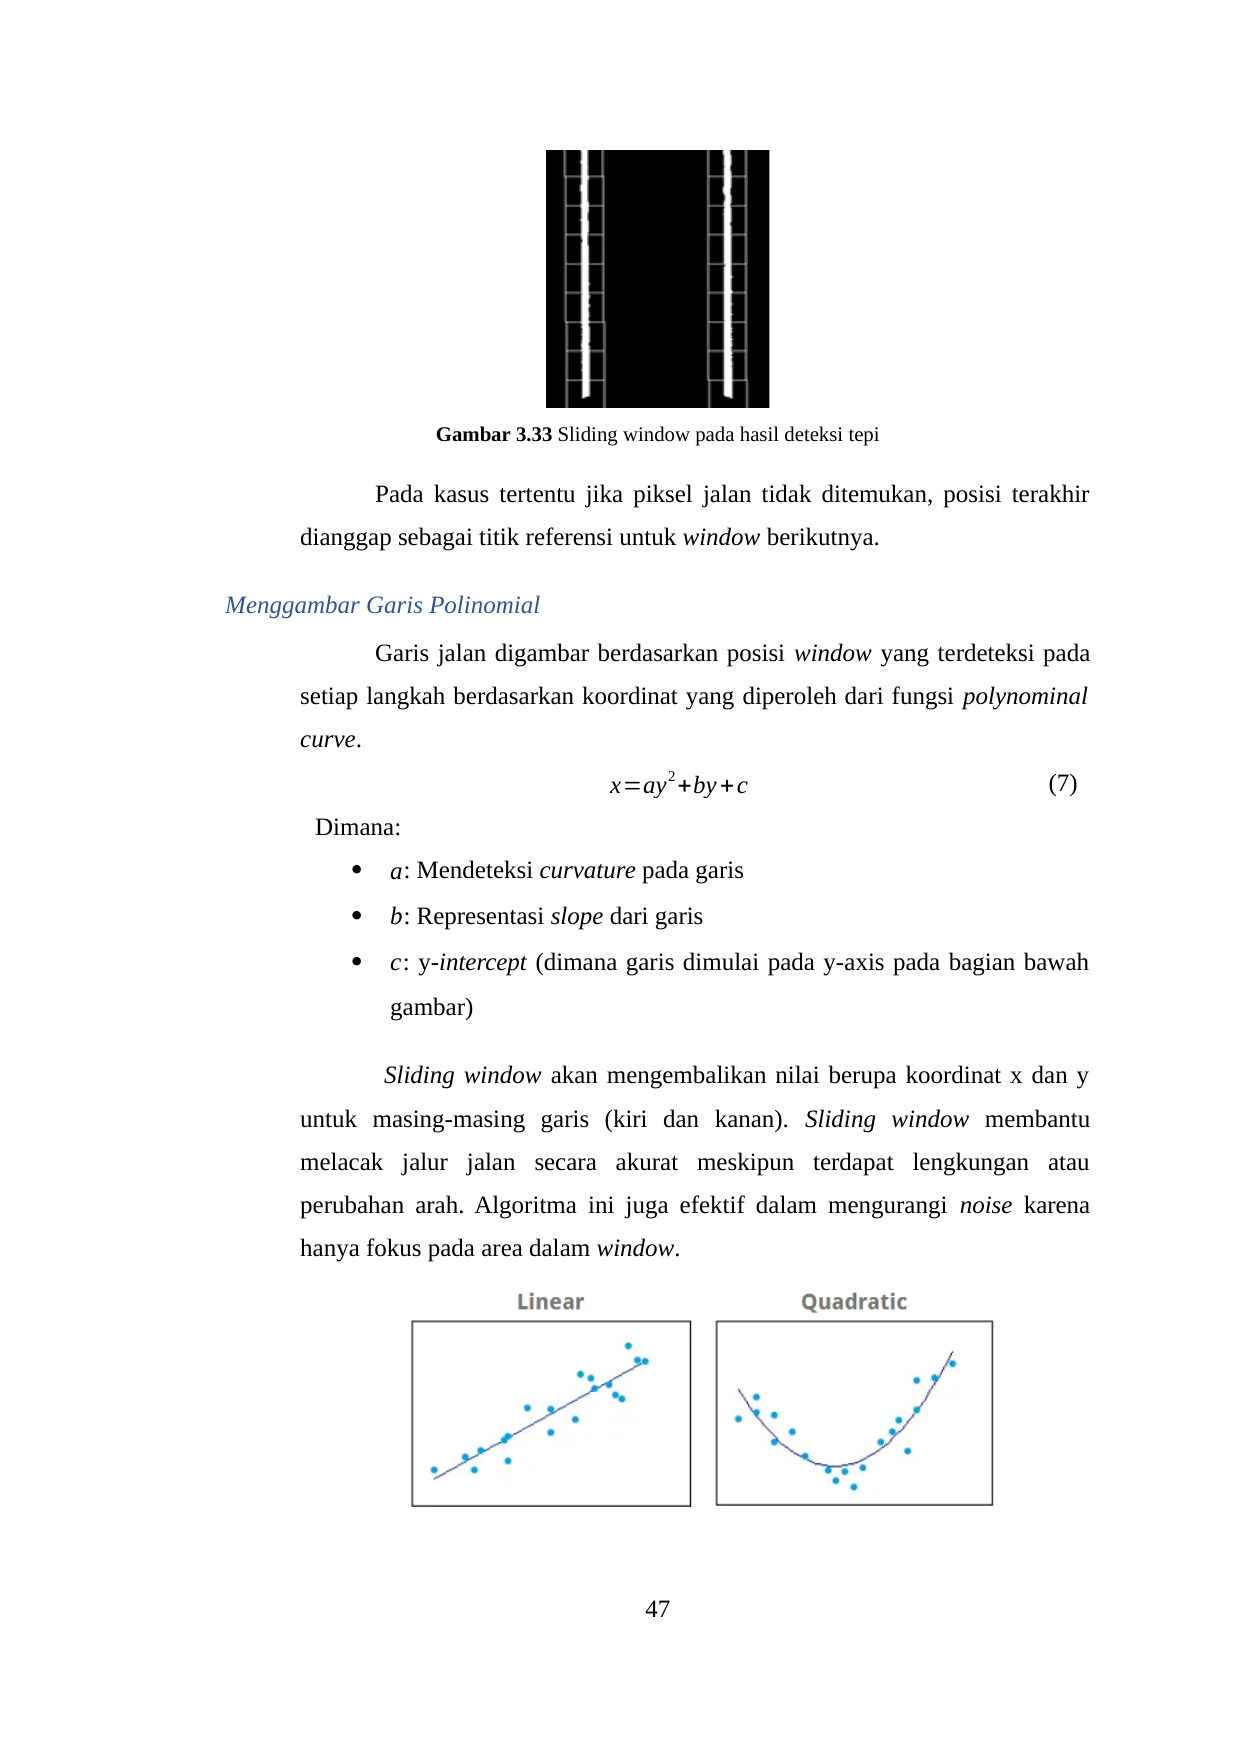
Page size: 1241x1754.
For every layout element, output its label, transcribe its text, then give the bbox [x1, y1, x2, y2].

text Garis jalan digambar berdasarkan posisi window yang terdeteksi pada setiap langkah berdasarkan koordinat yang diperoleh dari fungsi polynominal curve. [300, 638, 1090, 753]
text (7) [240, 767, 1090, 798]
list : Mendeteksi curvature pada garis [352, 856, 1090, 887]
subtitle Menggambar Garis Polinomial [150, 590, 1090, 619]
picture [546, 150, 770, 408]
list : y-intercept (dimana garis dimulai pada y-axis pada bagian bawah gambar) [352, 947, 1090, 1021]
text Dimana: [240, 812, 1090, 841]
picture [397, 1276, 1008, 1528]
text Pada kasus tertentu jika piksel jalan tidak ditemukan, posisi terakhir dianggap sebagai titik referensi untuk window berikutnya. [300, 479, 1090, 551]
list : Representasi slope dari garis [352, 901, 1090, 932]
text Sliding window akan mengembalikan nilai berupa koordinat x dan y untuk masing-masing garis (kiri dan kanan). Sliding window membantu melacak jalur jalan secara akurat meskipun terdapat lengkungan atau perubahan arah. Algoritma ini juga efektif dalam mengurangi noise karena hanya fokus pada area dalam window. [300, 1061, 1090, 1262]
